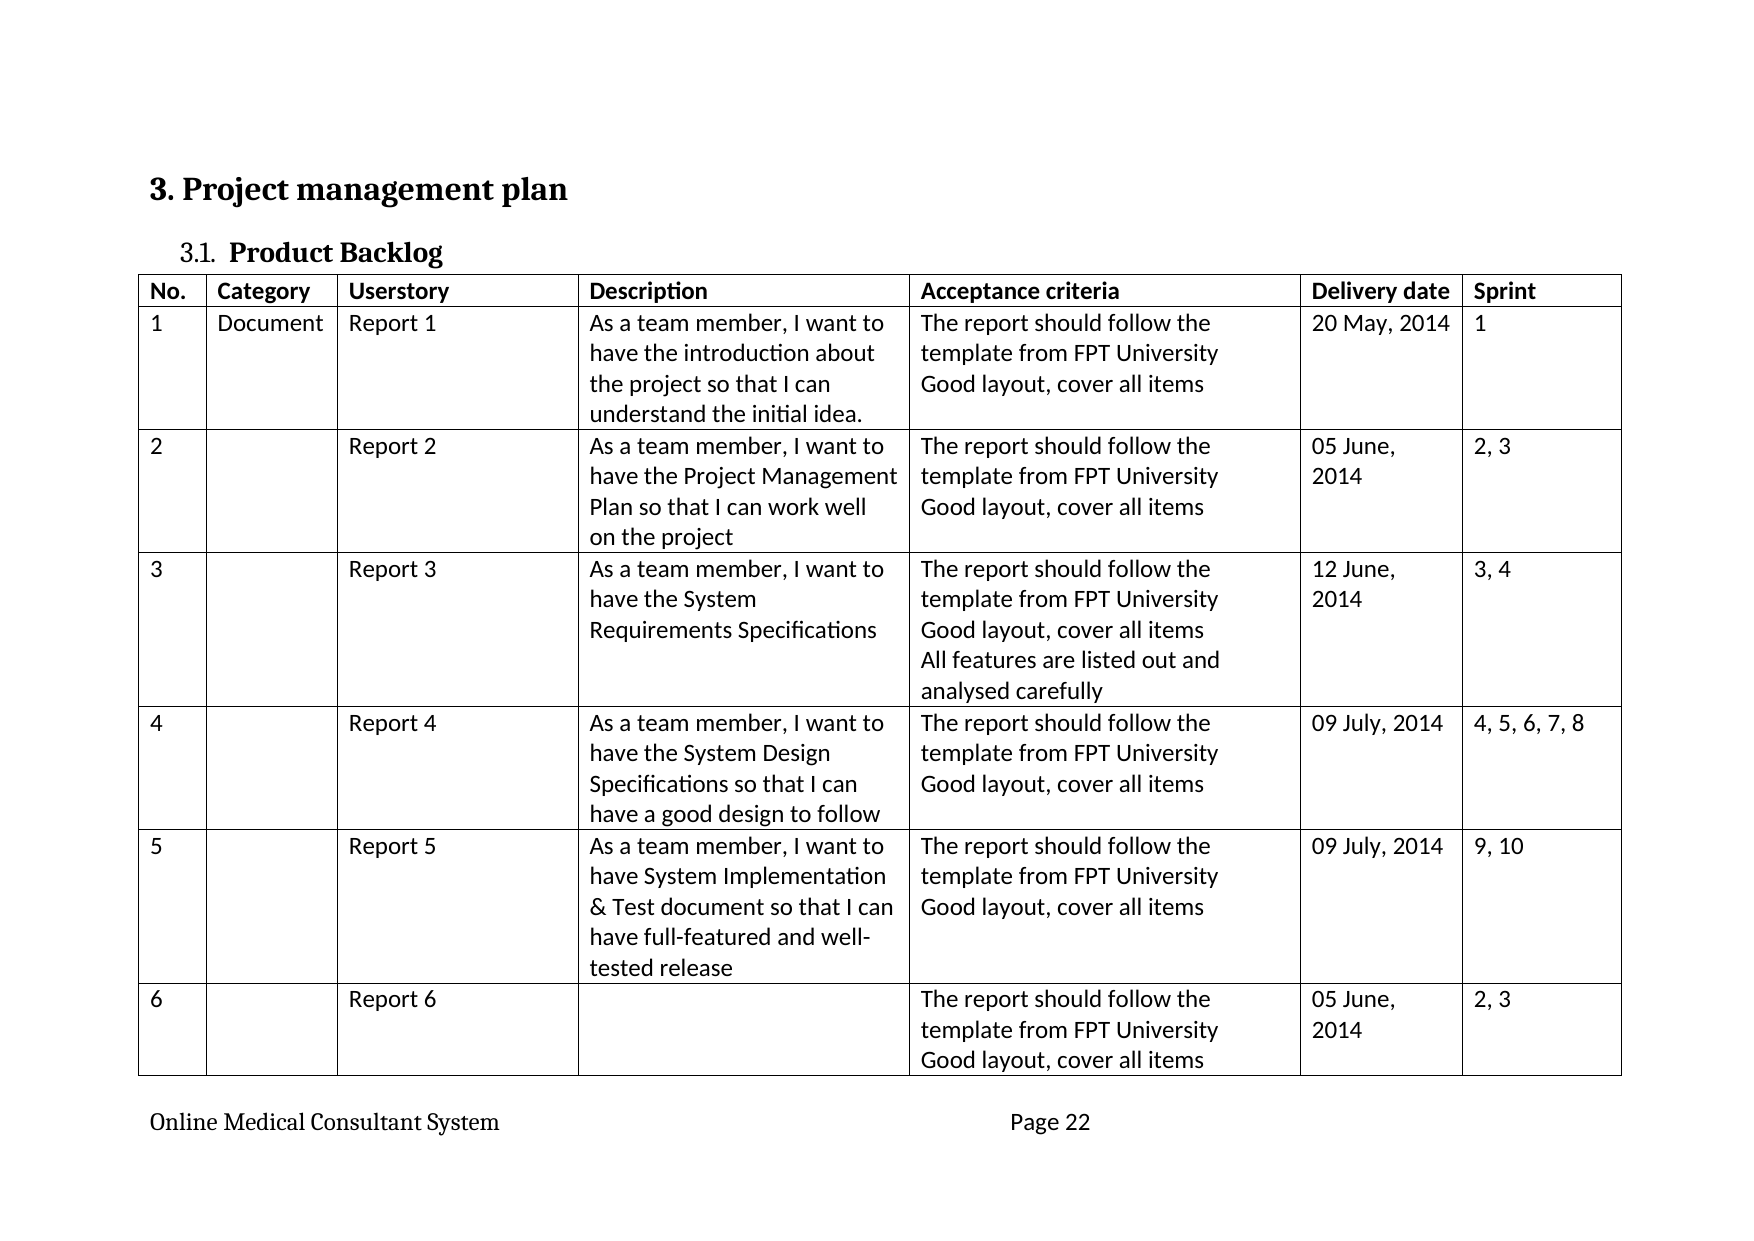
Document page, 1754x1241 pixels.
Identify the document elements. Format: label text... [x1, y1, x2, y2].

table_cell 4 [139, 707, 206, 829]
table_header No. [139, 275, 206, 306]
table_header Category [207, 275, 337, 306]
table_cell As a team member, I want to have the introduction about the project so that I can understand the initial idea. [579, 307, 909, 429]
table_cell Report 2 [338, 430, 578, 552]
table_cell [207, 984, 337, 1075]
table_cell Report 5 [338, 830, 578, 982]
table_cell Report 4 [338, 707, 578, 829]
table_cell 12 June, 2014 [1301, 553, 1462, 706]
table_cell Document [207, 307, 337, 429]
table_cell The report should follow the template from FPT University Good layout, cover all items [910, 430, 1300, 552]
table_cell 2 [139, 430, 206, 552]
table_cell As a team member, I want to have System Implementation & Test document so that I can have full-featured and well-tested release [579, 830, 909, 982]
table_cell 5 [139, 830, 206, 982]
table_cell 09 July, 2014 [1301, 830, 1462, 982]
subtitle Product Backlog [180, 236, 1604, 269]
table_cell 4, 5, 6, 7, 8 [1463, 707, 1621, 829]
table_header Delivery date [1301, 275, 1462, 306]
table_header Userstory [338, 275, 578, 306]
table_cell As a team member, I want to have the System Requirements Specifications [579, 553, 909, 706]
table_cell [207, 707, 337, 829]
table_cell As a team member, I want to have the System Design Specifications so that I can have a good design to follow [579, 707, 909, 829]
table_cell Report 3 [338, 553, 578, 706]
table_cell 3, 4 [1463, 553, 1621, 706]
subtitle Project management plan [150, 171, 1604, 209]
table_cell 20 May, 2014 [1301, 307, 1462, 429]
table_cell The report should follow the template from FPT University Good layout, cover all items [910, 830, 1300, 982]
table_cell 2, 3 [1463, 984, 1621, 1075]
table_header Description [579, 275, 909, 306]
table_cell 05 June, 2014 [1301, 430, 1462, 552]
table_cell 1 [139, 307, 206, 429]
table_cell [207, 430, 337, 552]
table_cell [579, 984, 909, 1075]
table_cell 6 [139, 984, 206, 1075]
table_cell Report 6 [338, 984, 578, 1075]
table_cell Report 1 [338, 307, 578, 429]
table_cell 3 [139, 553, 206, 706]
table_cell The report should follow the template from FPT University Good layout, cover all items [910, 307, 1300, 429]
table_header Acceptance criteria [910, 275, 1300, 306]
table_cell The report should follow the template from FPT University Good layout, cover all items [910, 984, 1300, 1075]
table_cell 05 June, 2014 [1301, 984, 1462, 1075]
table_cell 1 [1463, 307, 1621, 429]
table_cell 2, 3 [1463, 430, 1621, 552]
table_cell 09 July, 2014 [1301, 707, 1462, 829]
table_cell [207, 830, 337, 982]
table_cell The report should follow the template from FPT University Good layout, cover all items [910, 707, 1300, 829]
table_cell 9, 10 [1463, 830, 1621, 982]
table_cell [207, 553, 337, 706]
table_header Sprint [1463, 275, 1621, 306]
table_cell The report should follow the template from FPT University Good layout, cover all items All features are listed out and analysed carefully [910, 553, 1300, 706]
table_cell As a team member, I want to have the Project Management Plan so that I can work well on the project [579, 430, 909, 552]
